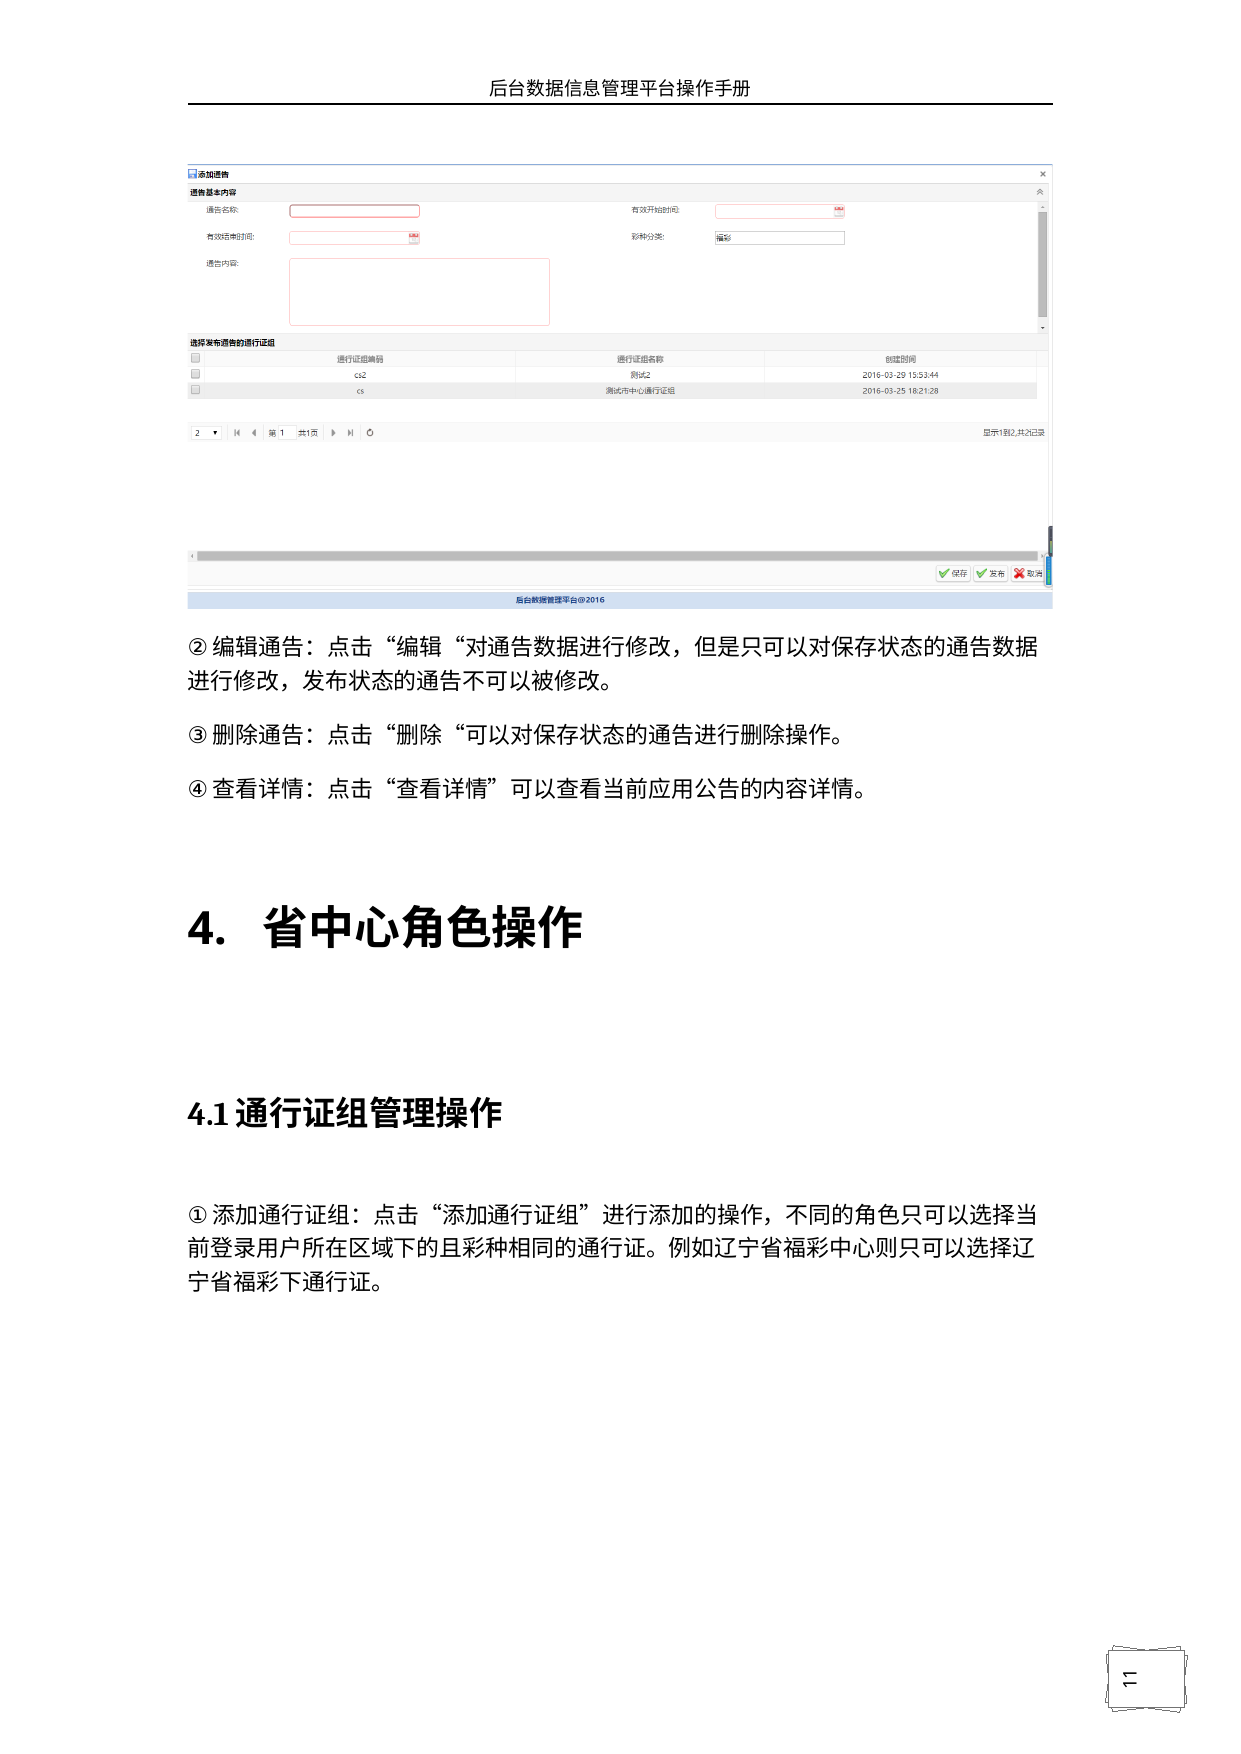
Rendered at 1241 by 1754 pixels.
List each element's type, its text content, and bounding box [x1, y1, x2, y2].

text ④查看详情：点击“查看详情”可以查看当前应用公告的内容详情。 [187, 771, 1053, 804]
text ③删除通告：点击“删除“可以对保存状态的通告进行删除操作。 [187, 717, 1053, 750]
subtitle 省中心角色操作 [187, 892, 1053, 958]
picture [187, 164, 1053, 609]
text ①添加通行证组：点击“添加通行证组”进行添加的操作，不同的角色只可以选择当前登录用户所在区域下的且彩种相同的通行证。例如辽宁省福彩中心则只可以选择辽宁省福彩下通行证。 [187, 1197, 1053, 1297]
text ②编辑通告：点击“编辑“对通告数据进行修改，但是只可以对保存状态的通告数据进行修改，发布状态的通告不可以被修改。 [187, 629, 1053, 696]
subtitle 4.1通行证组管理操作 [187, 1086, 1053, 1134]
